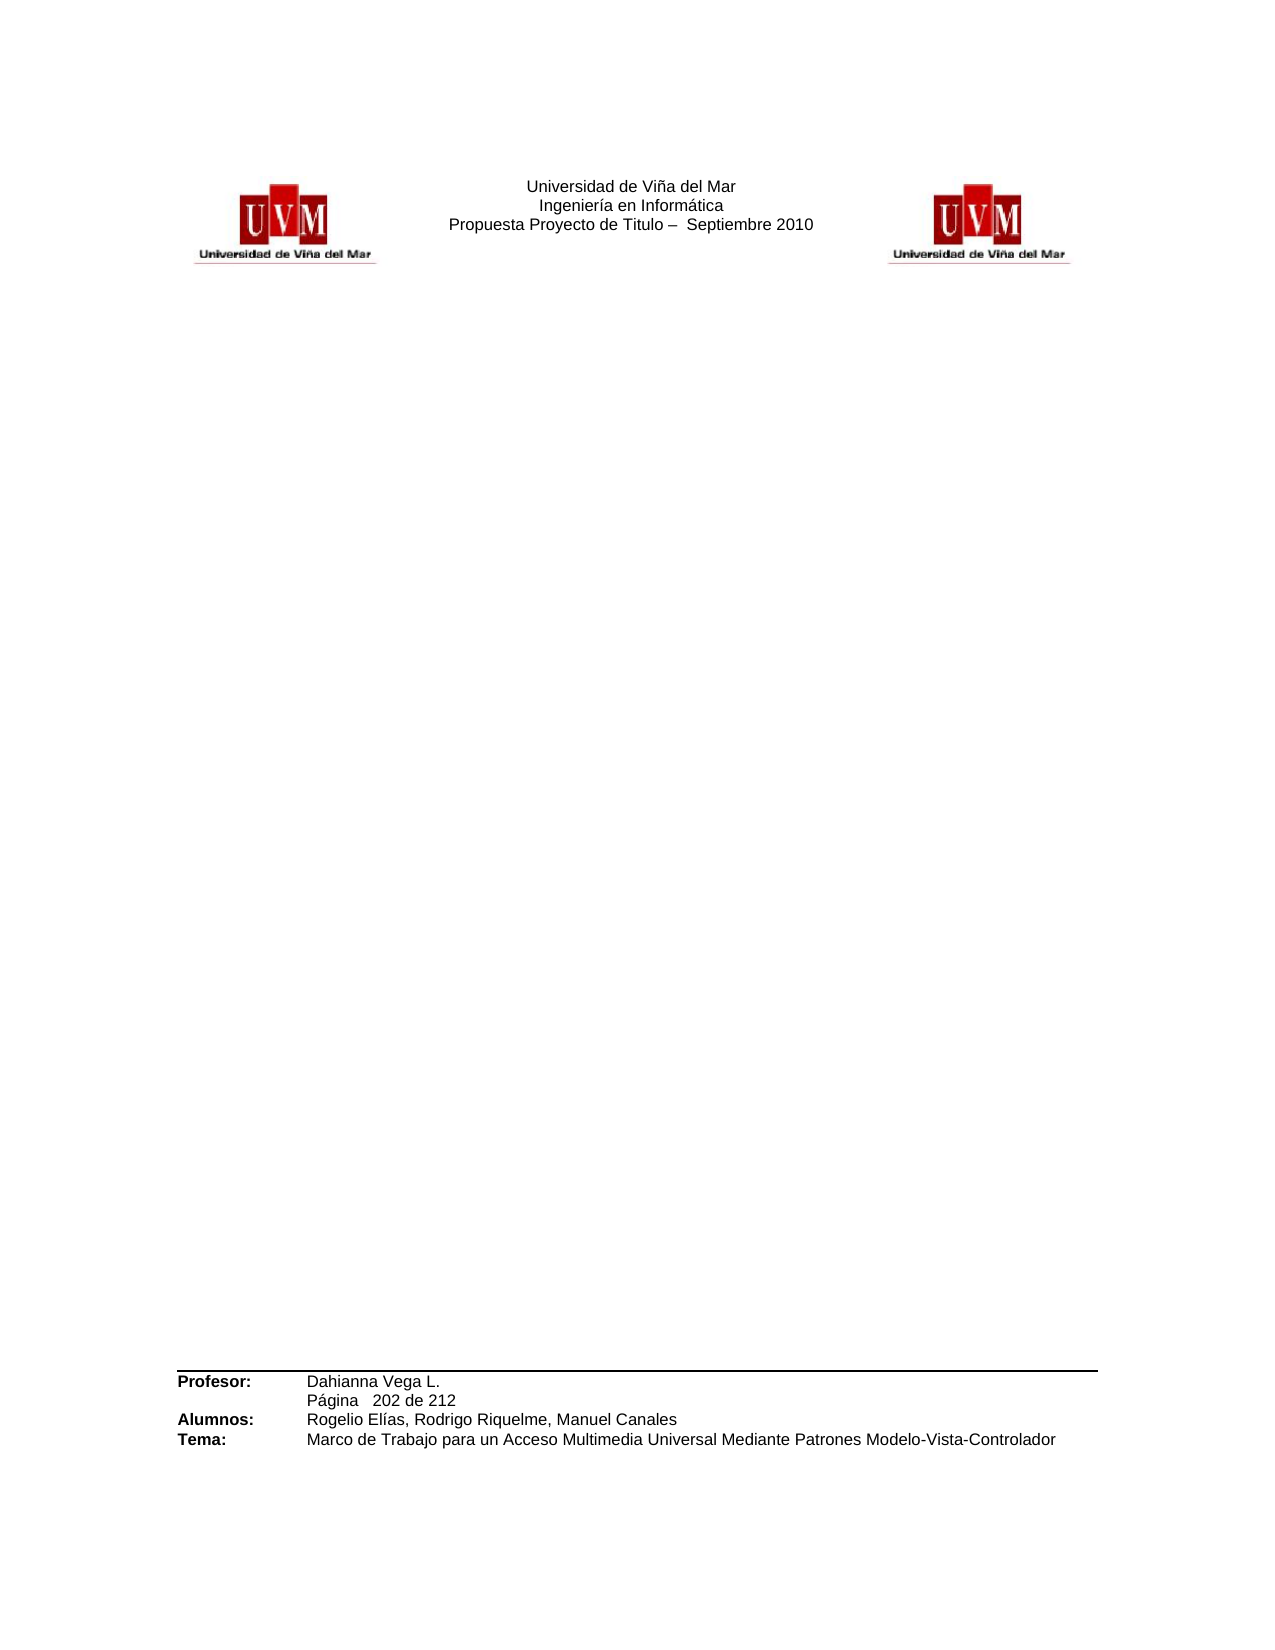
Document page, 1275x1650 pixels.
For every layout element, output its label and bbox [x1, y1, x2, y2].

picture [871, 176, 1084, 267]
picture [177, 176, 390, 267]
